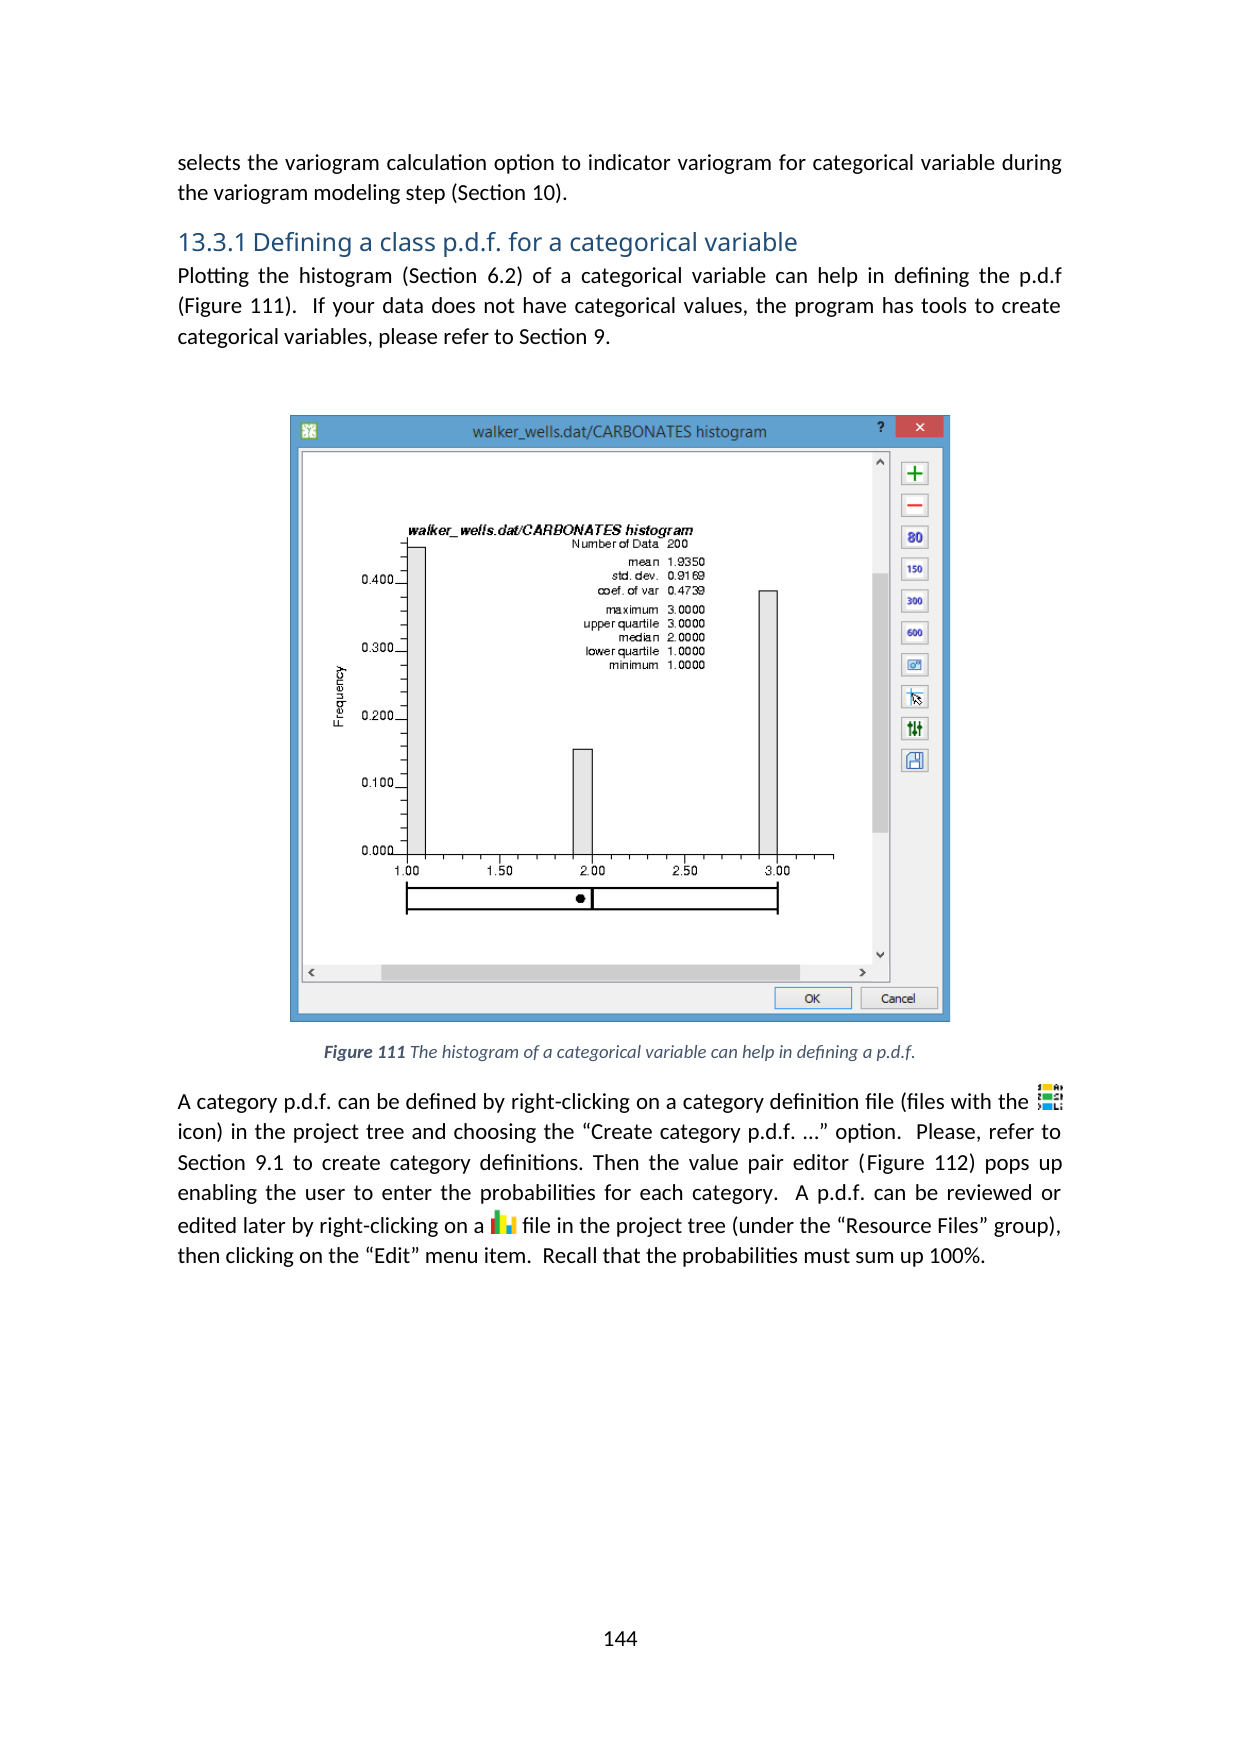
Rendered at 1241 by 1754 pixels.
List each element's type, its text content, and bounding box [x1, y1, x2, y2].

text A category p.d.f. can be defined by right-clicking on a category definition file (files with the icon) in the project tree and choosing the “Create category p.d.f. …” option. Please, refer to Section 9.1 to create category definitions. Then the value pair editor (Figure 112) pops up enabling the user to enter the probabilities for each category. A p.d.f. can be reviewed or edited later by right-clicking on a file in the project tree (under the “Resource Files” group), then clicking on the “Edit” menu item. Recall that the probabilities must sum up 100%. [177, 1084, 1063, 1269]
text Plotting the histogram (Section 6.2) of a categorical variable can help in defining the p.d.f (Figure 111). If your data does not have categorical values, the program has tools to create categorical variables, please refer to Section 9. [177, 261, 1063, 350]
subtitle Defining a class p.d.f. for a categorical variable [177, 225, 1063, 259]
picture [491, 1208, 517, 1234]
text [177, 148, 1063, 206]
picture [1038, 1084, 1063, 1110]
picture [290, 415, 951, 1022]
text Figure 111 The histogram of a categorical variable can help in defining a p.d.f. [177, 1041, 1063, 1064]
